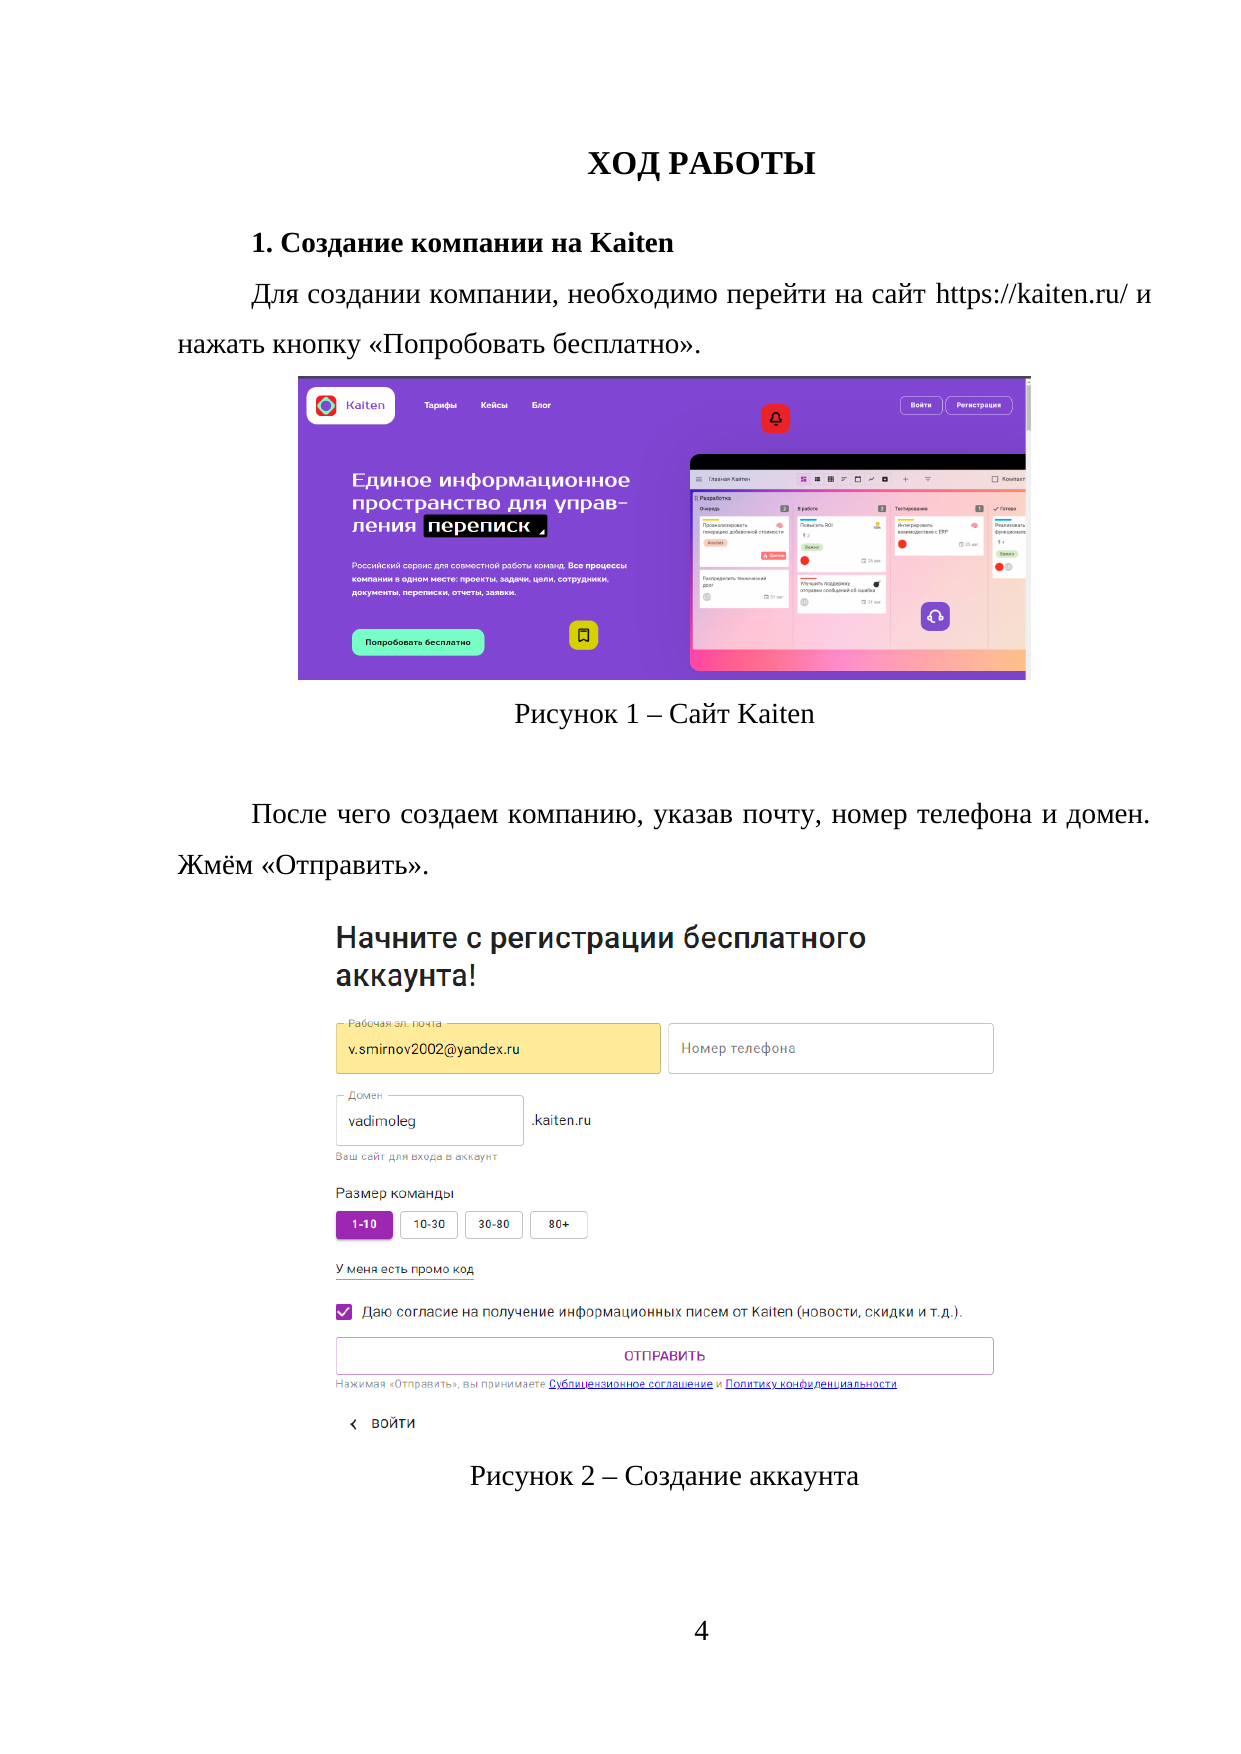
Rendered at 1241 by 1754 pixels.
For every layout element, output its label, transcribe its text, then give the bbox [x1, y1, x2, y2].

picture [298, 376, 1031, 680]
subtitle 1. Создание компании на Kaiten [177, 226, 1152, 259]
text Рисунок 2 – Создание аккаунта [177, 1458, 1152, 1491]
text После чего создаем компанию, указав почту, номер телефона и домен. Жмём «Отправить». [177, 797, 1152, 881]
text Для создании компании, необходимо перейти на сайт https://kaiten.ru/ и нажать кнопку «Попробовать бесплатно». [177, 276, 1152, 360]
picture [319, 897, 1009, 1441]
subtitle ХОД РАБОТЫ [177, 143, 1152, 181]
text Рисунок 1 – Сайт Kaiten [177, 696, 1152, 729]
